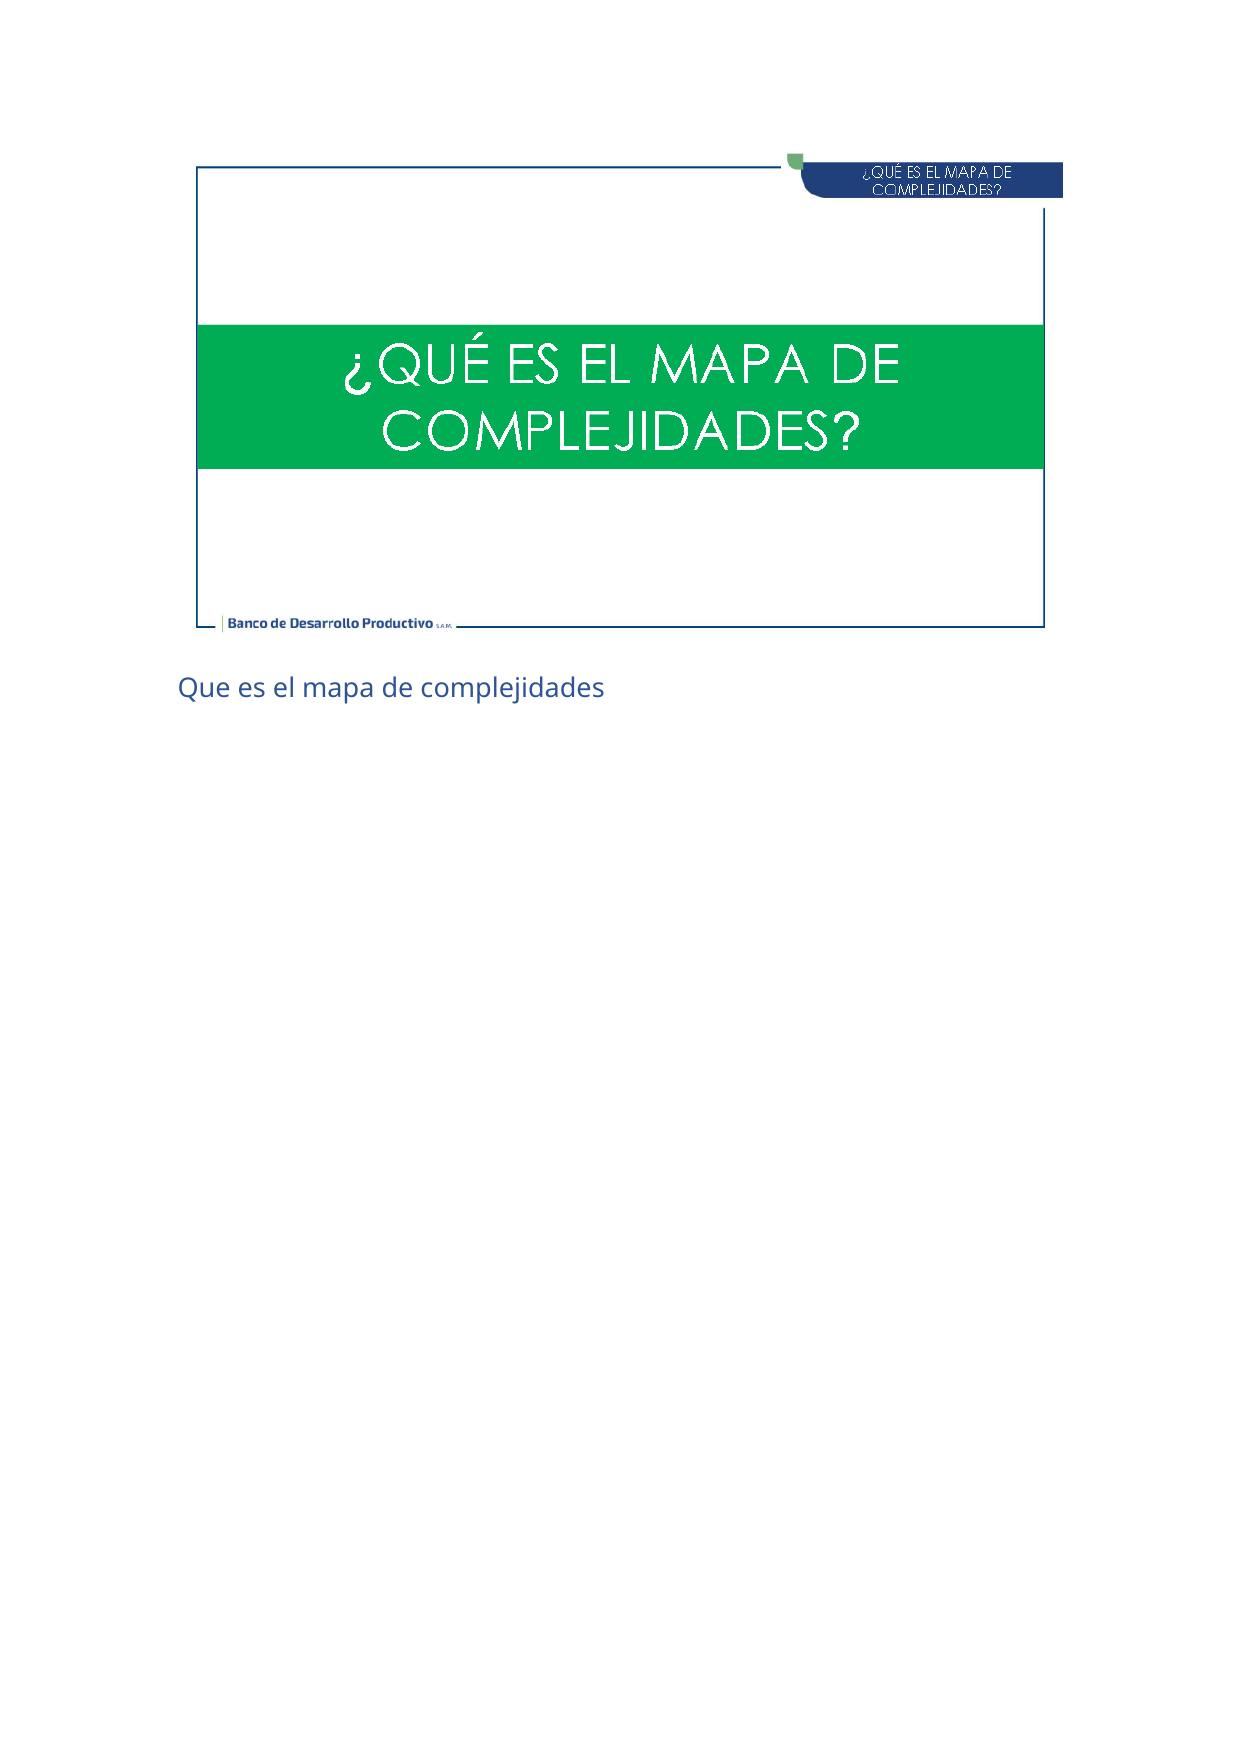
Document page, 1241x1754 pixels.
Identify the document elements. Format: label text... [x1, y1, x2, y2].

picture [177, 147, 1063, 650]
subtitle Que es el mapa de complejidades [177, 668, 1063, 705]
